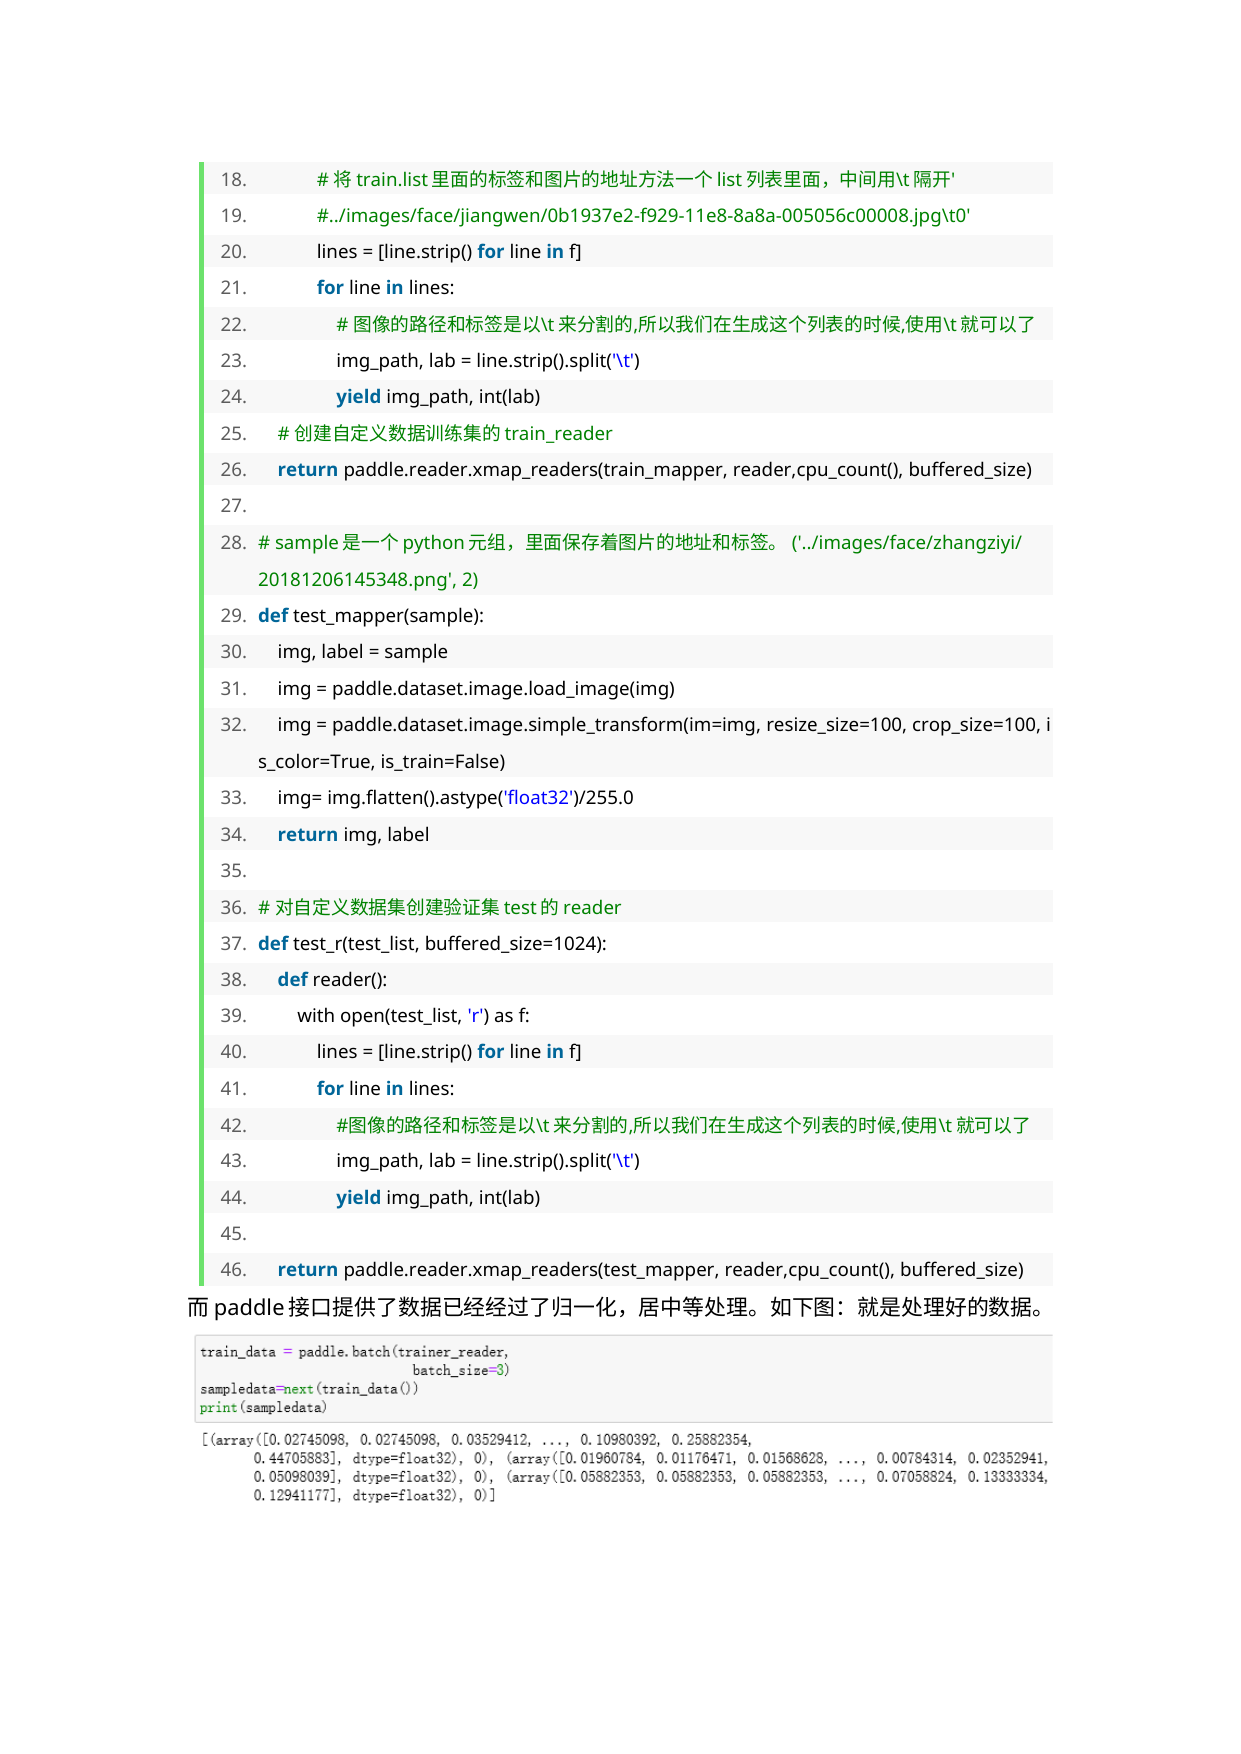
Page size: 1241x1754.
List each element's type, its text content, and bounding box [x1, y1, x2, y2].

list for line in lines: [204, 271, 1053, 303]
list def test_mapper(sample): [204, 599, 1053, 631]
list img = paddle.dataset.image.simple_transform(im=img, resize_size=100, crop_size=100, is_color=True, is_train=False) [204, 708, 1053, 777]
list # 图像的路径和标签是以\t来分割的,所以我们在生成这个列表的时候,使用\t就可以了 [204, 307, 1053, 340]
list #图像的路径和标签是以\t来分割的,所以我们在生成这个列表的时候,使用\t就可以了 [204, 1108, 1053, 1140]
list # sample是一个python元组，里面保存着图片的地址和标签。 ('../images/face/zhangziyi/20181206145348.png', 2) [204, 525, 1053, 595]
list for line in lines: [204, 1072, 1053, 1104]
list yield img_path, int(lab) [204, 380, 1053, 413]
list return img, label [204, 817, 1053, 850]
picture [187, 1326, 1053, 1508]
list yield img_path, int(lab) [204, 1181, 1053, 1213]
list #../images/face/jiangwen/0b1937e2-f929-11e8-8a8a-005056c00008.jpg\t0' [204, 198, 1053, 231]
list return paddle.reader.xmap_readers(train_mapper, reader,cpu_count(), buffered_size) [204, 453, 1053, 485]
list # 将train.list里面的标签和图片的地址方法一个list列表里面，中间用\t隔开' [204, 162, 1053, 194]
list # 创建自定义数据训练集的train_reader [204, 416, 1053, 449]
list lines = [line.strip() for line in f] [204, 1035, 1053, 1068]
list # 对自定义数据集创建验证集test的reader [204, 890, 1053, 922]
list img= img.flatten().astype('float32')/255.0 [204, 781, 1053, 814]
list img = paddle.dataset.image.load_image(img) [204, 671, 1053, 704]
list img_path, lab = line.strip().split('\t') [204, 1144, 1053, 1177]
list def test_r(test_list, buffered_size=1024): [204, 927, 1053, 959]
list with open(test_list, 'r') as f: [204, 999, 1053, 1032]
list def reader(): [204, 963, 1053, 995]
text 而paddle接口提供了数据已经经过了归一化，居中等处理。如下图：就是处理好的数据。 [187, 1289, 1053, 1322]
list img_path, lab = line.strip().split('\t') [204, 344, 1053, 376]
list return paddle.reader.xmap_readers(test_mapper, reader,cpu_count(), buffered_size) [204, 1253, 1053, 1286]
list img, label = sample [204, 635, 1053, 668]
list lines = [line.strip() for line in f] [204, 235, 1053, 267]
